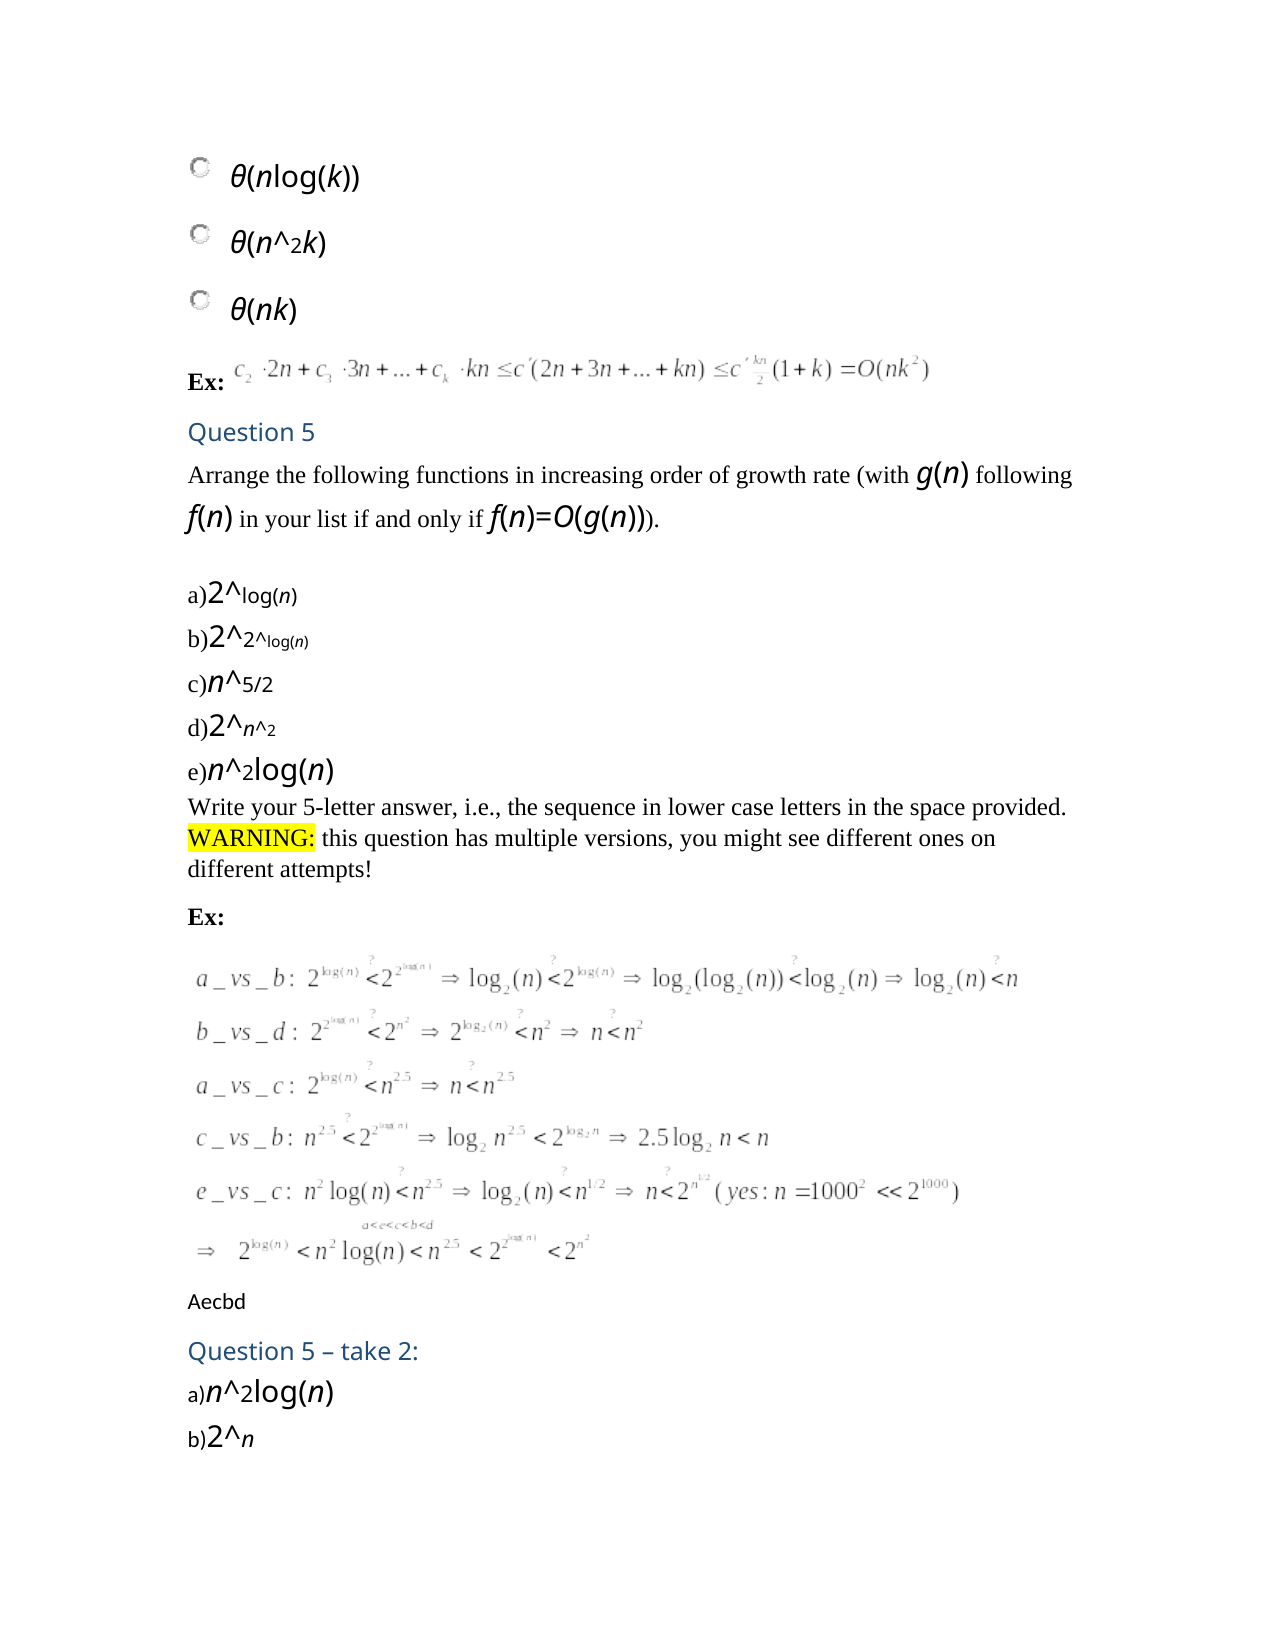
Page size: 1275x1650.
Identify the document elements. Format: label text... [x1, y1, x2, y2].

text Arrange the following functions in increasing order of growth rate (with g(n) following f(n) in your list if and only if f(n)=O(g(n))). a)2^log(n) b)2^2^log(n) c)n^5/2 d)2^n^2 e)n^2log(n) Write your 5-letter answer, i.e., the sequence in lower case letters in the space provided. WARNING: this question has multiple versions, you might see different ones on different attempts! [187, 451, 1087, 883]
text Ex: [187, 902, 1087, 931]
text Ex: [187, 349, 1087, 396]
subtitle Question 5 [187, 414, 1087, 448]
text θ(nlog(k)) [187, 150, 1087, 196]
text θ(nk) [187, 283, 1087, 329]
text θ(n^2k) [187, 216, 1087, 263]
subtitle Question 5 – take 2: [187, 1334, 1087, 1368]
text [187, 1371, 1087, 1456]
text Aecbd [187, 1287, 1087, 1315]
